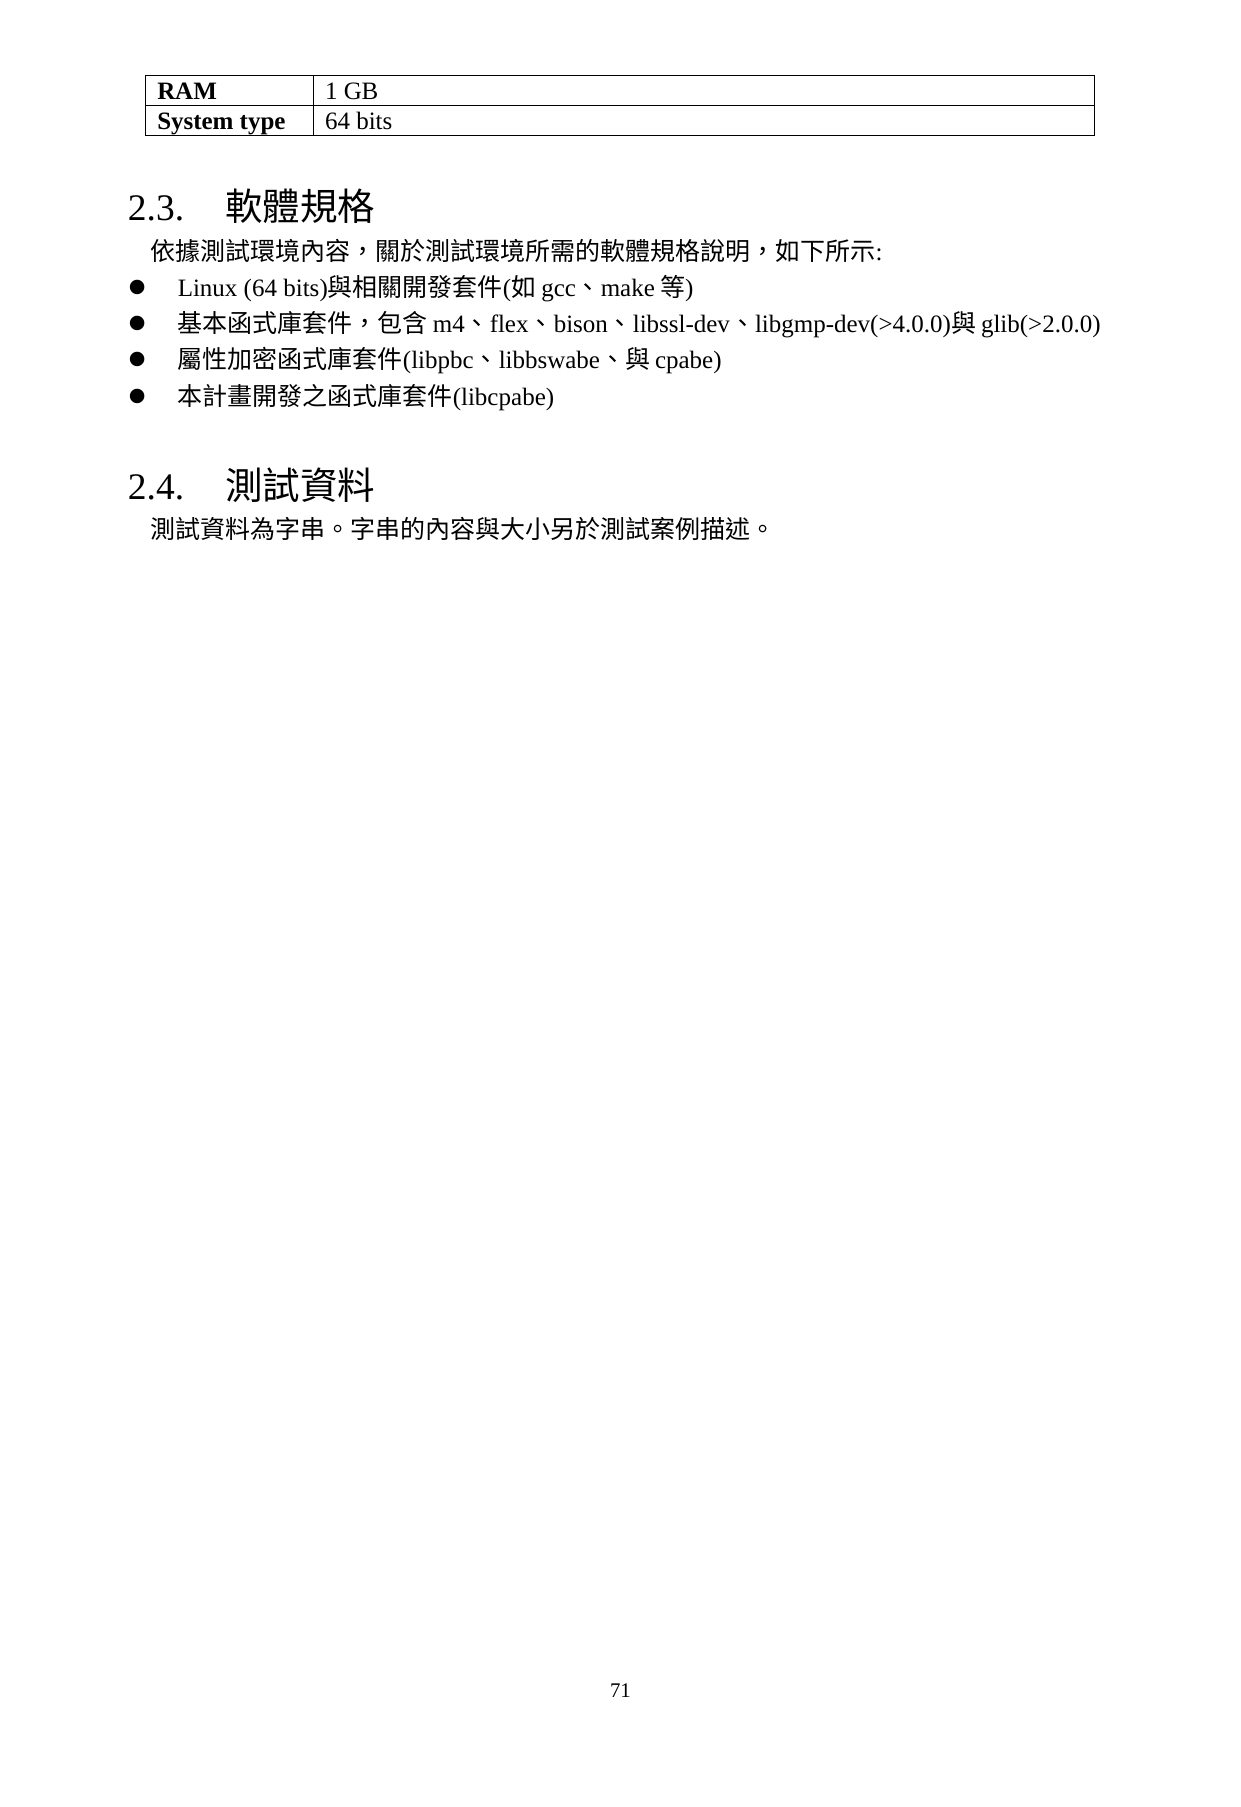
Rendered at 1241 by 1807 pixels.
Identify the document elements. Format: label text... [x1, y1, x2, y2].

table_cell RAM [146, 76, 313, 105]
list Linux (64 bits)與相關開發套件(如gcc、make等) [128, 267, 1165, 304]
table_cell System type [146, 106, 313, 134]
list 軟體規格 [128, 177, 1165, 231]
list 依據測試環境內容，關於測試環境所需的軟體規格說明，如下所示: [128, 231, 1165, 267]
table_cell 64 bits [314, 106, 1094, 134]
text 測試資料為字串。字串的內容與大小另於測試案例描述。 [112, 510, 1165, 546]
list 本計畫開發之函式庫套件(libcpabe) [128, 376, 1165, 412]
list 基本函式庫套件，包含m4、flex、bison、libssl-dev、libgmp-dev(>4.0.0)與glib(>2.0.0) [128, 304, 1165, 340]
list 測試資料 [128, 456, 1165, 510]
list 屬性加密函式庫套件(libpbc、libbswabe、與cpabe) [128, 340, 1165, 376]
table_cell 1 GB [314, 76, 1094, 105]
